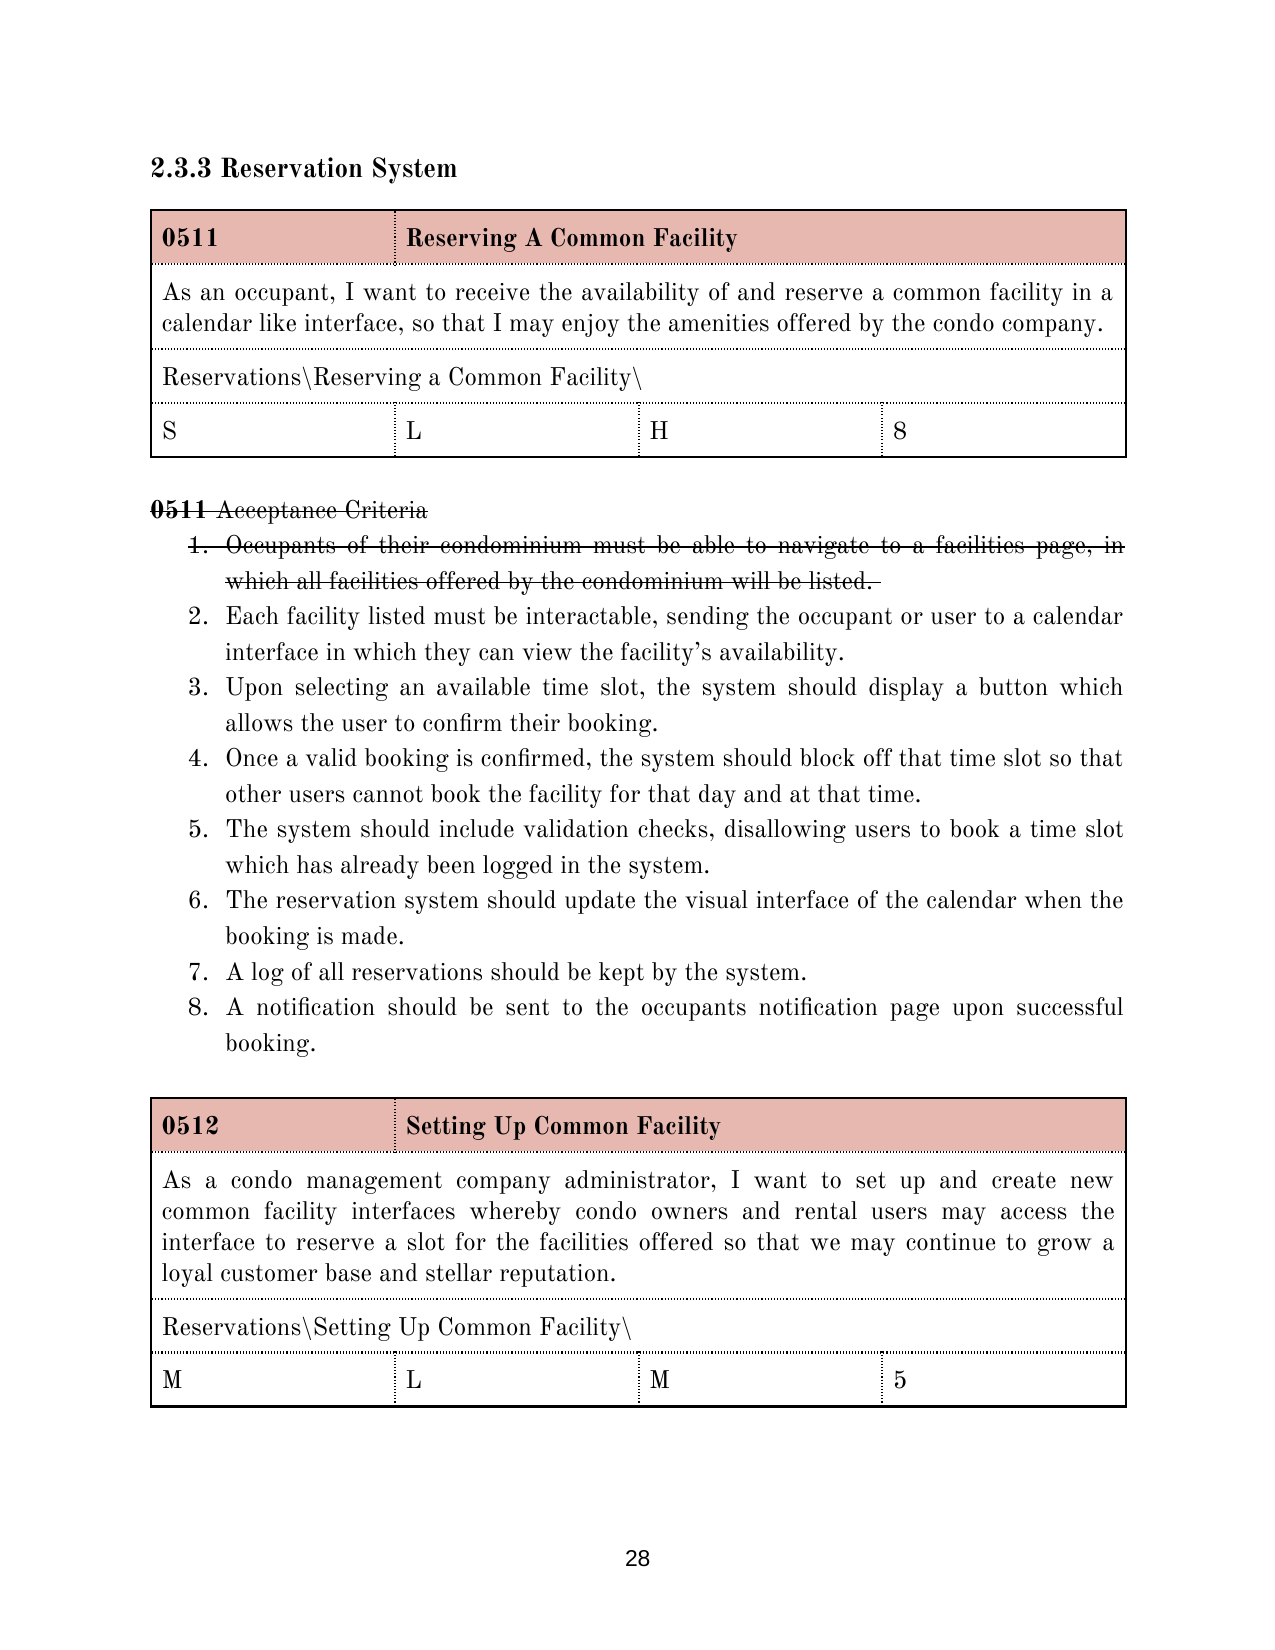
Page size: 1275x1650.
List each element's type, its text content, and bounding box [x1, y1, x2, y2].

list A notification should be sent to the occupants notification page upon successful booking. [187, 991, 1125, 1057]
list The reservation system should update the visual interface of the calendar when the booking is made. [187, 884, 1125, 950]
table_cell Reservations\Reserving a Common Facility\ [152, 348, 1125, 402]
table_header 0512 [152, 1099, 395, 1151]
list Once a valid booking is confirmed, the system should block off that time slot so that other users cannot book the facility for that day and at that time. [187, 742, 1125, 808]
table_cell H [639, 402, 882, 456]
table_cell Reservations\Setting Up Common Facility\ [152, 1298, 1125, 1351]
list The system should include validation checks, disallowing users to book a time slot which has already been logged in the system. [187, 813, 1125, 879]
table_cell M [152, 1351, 395, 1405]
table_cell M [639, 1351, 882, 1405]
list A log of all reservations should be kept by the system. [187, 955, 1125, 986]
subtitle 2.3.3 Reservation System [150, 150, 1125, 183]
table_header 0511 [152, 211, 395, 263]
text 0511 Acceptance Criteria [150, 493, 1125, 524]
table_cell L [395, 402, 638, 456]
table_header Setting Up Common Facility [395, 1099, 1125, 1151]
table_cell As an occupant, I want to receive the availability of and reserve a common facility in a calendar like interface, so that I may enjoy the amenities offered by the condo company. [152, 263, 1125, 348]
table_cell L [395, 1351, 638, 1405]
list Upon selecting an available time slot, the system should display a button which allows the user to confirm their booking. [187, 671, 1125, 737]
list Each facility listed must be interactable, sending the occupant or user to a calendar interface in which they can view the facility’s availability. [187, 600, 1125, 666]
list Occupants of their condominium must be able to navigate to a facilities page, in which all facilities offered by the condominium will be listed. [187, 529, 1125, 546]
table_cell 5 [882, 1351, 1125, 1405]
table_cell As a condo management company administrator, I want to set up and create new common facility interfaces whereby condo owners and rental users may access the interface to reserve a slot for the facilities offered so that we may continue to grow a loyal customer base and stellar reputation. [152, 1151, 1125, 1298]
table_cell S [152, 402, 395, 456]
table_cell 8 [882, 402, 1125, 456]
table_header Reserving A Common Facility [395, 211, 1125, 263]
list Occupants of their condominium must be able to navigate to a facilities page, in which all facilities offered by the condominium will be listed. [187, 547, 1125, 595]
